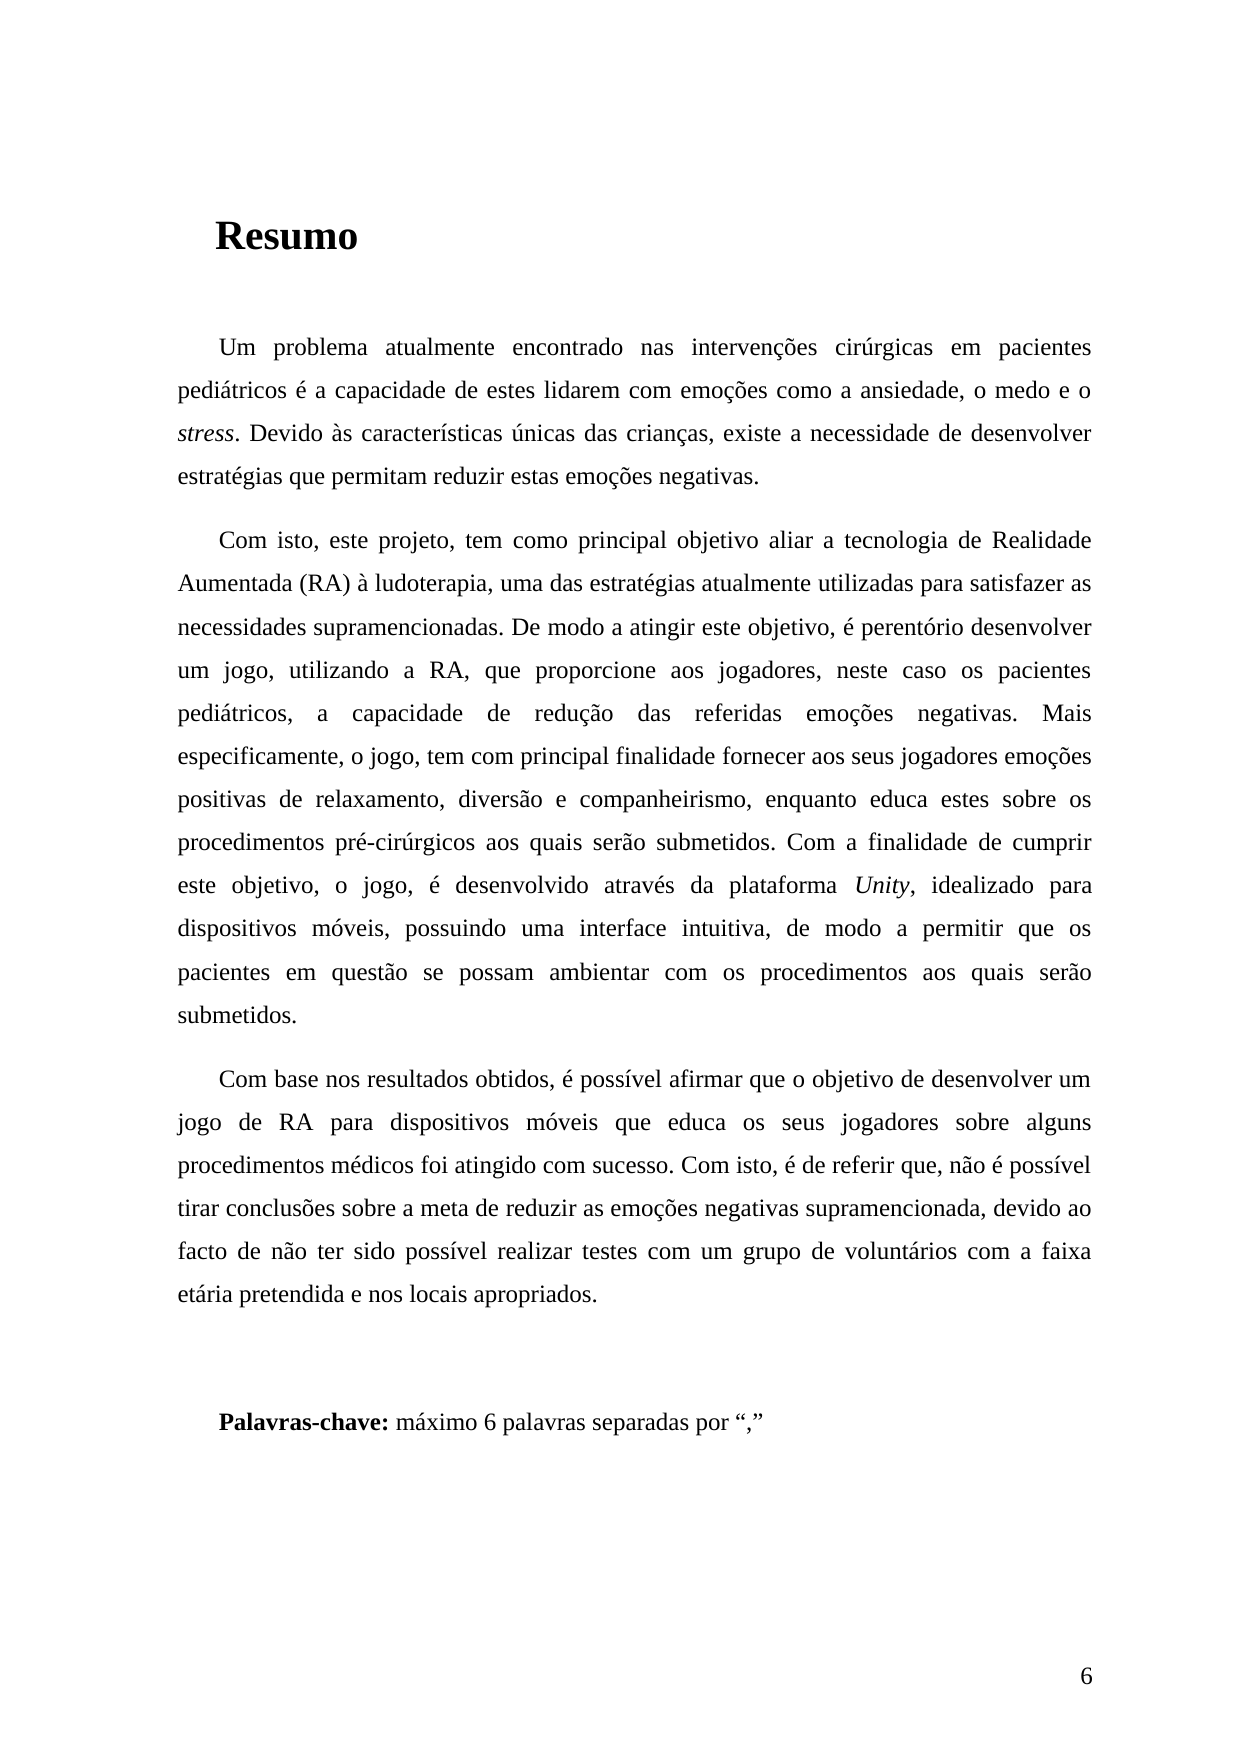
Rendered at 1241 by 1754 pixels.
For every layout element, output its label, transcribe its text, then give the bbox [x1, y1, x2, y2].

subtitle Resumo [215, 210, 1092, 258]
text Palavras-chave: máximo 6 palavras separadas por “,” [177, 1407, 1092, 1436]
text Com isto, este projeto, tem como principal objetivo aliar a tecnologia de Realidade Aumentada (RA) à ludoterapia, uma das estratégias atualmente utilizadas para satisfazer as necessidades supramencionadas. De modo a atingir este objetivo, é perentório desenvolver um jogo, utilizando a RA, que proporcione aos jogadores, neste caso os pacientes pediátricos, a capacidade de redução das referidas emoções negativas. Mais especificamente, o jogo, tem com principal finalidade fornecer aos seus jogadores emoções positivas de relaxamento, diversão e companheirismo, enquanto educa estes sobre os procedimentos pré-cirúrgicos aos quais serão submetidos. Com a finalidade de cumprir este objetivo, o jogo, é desenvolvido através da plataforma Unity, idealizado para dispositivos móveis, possuindo uma interface intuitiva, de modo a permitir que os pacientes em questão se possam ambientar com os procedimentos aos quais serão submetidos. [177, 525, 1092, 1028]
text Com base nos resultados obtidos, é possível afirmar que o objetivo de desenvolver um jogo de RA para dispositivos móveis que educa os seus jogadores sobre alguns procedimentos médicos foi atingido com sucesso. Com isto, é de referir que, não é possível tirar conclusões sobre a meta de reduzir as emoções negativas supramencionada, devido ao facto de não ter sido possível realizar testes com um grupo de voluntários com a faixa etária pretendida e nos locais apropriados. [177, 1064, 1092, 1308]
text Um problema atualmente encontrado nas intervenções cirúrgicas em pacientes pediátricos é a capacidade de estes lidarem com emoções como a ansiedade, o medo e o stress. Devido às características únicas das crianças, existe a necessidade de desenvolver estratégias que permitam reduzir estas emoções negativas. [177, 332, 1092, 490]
